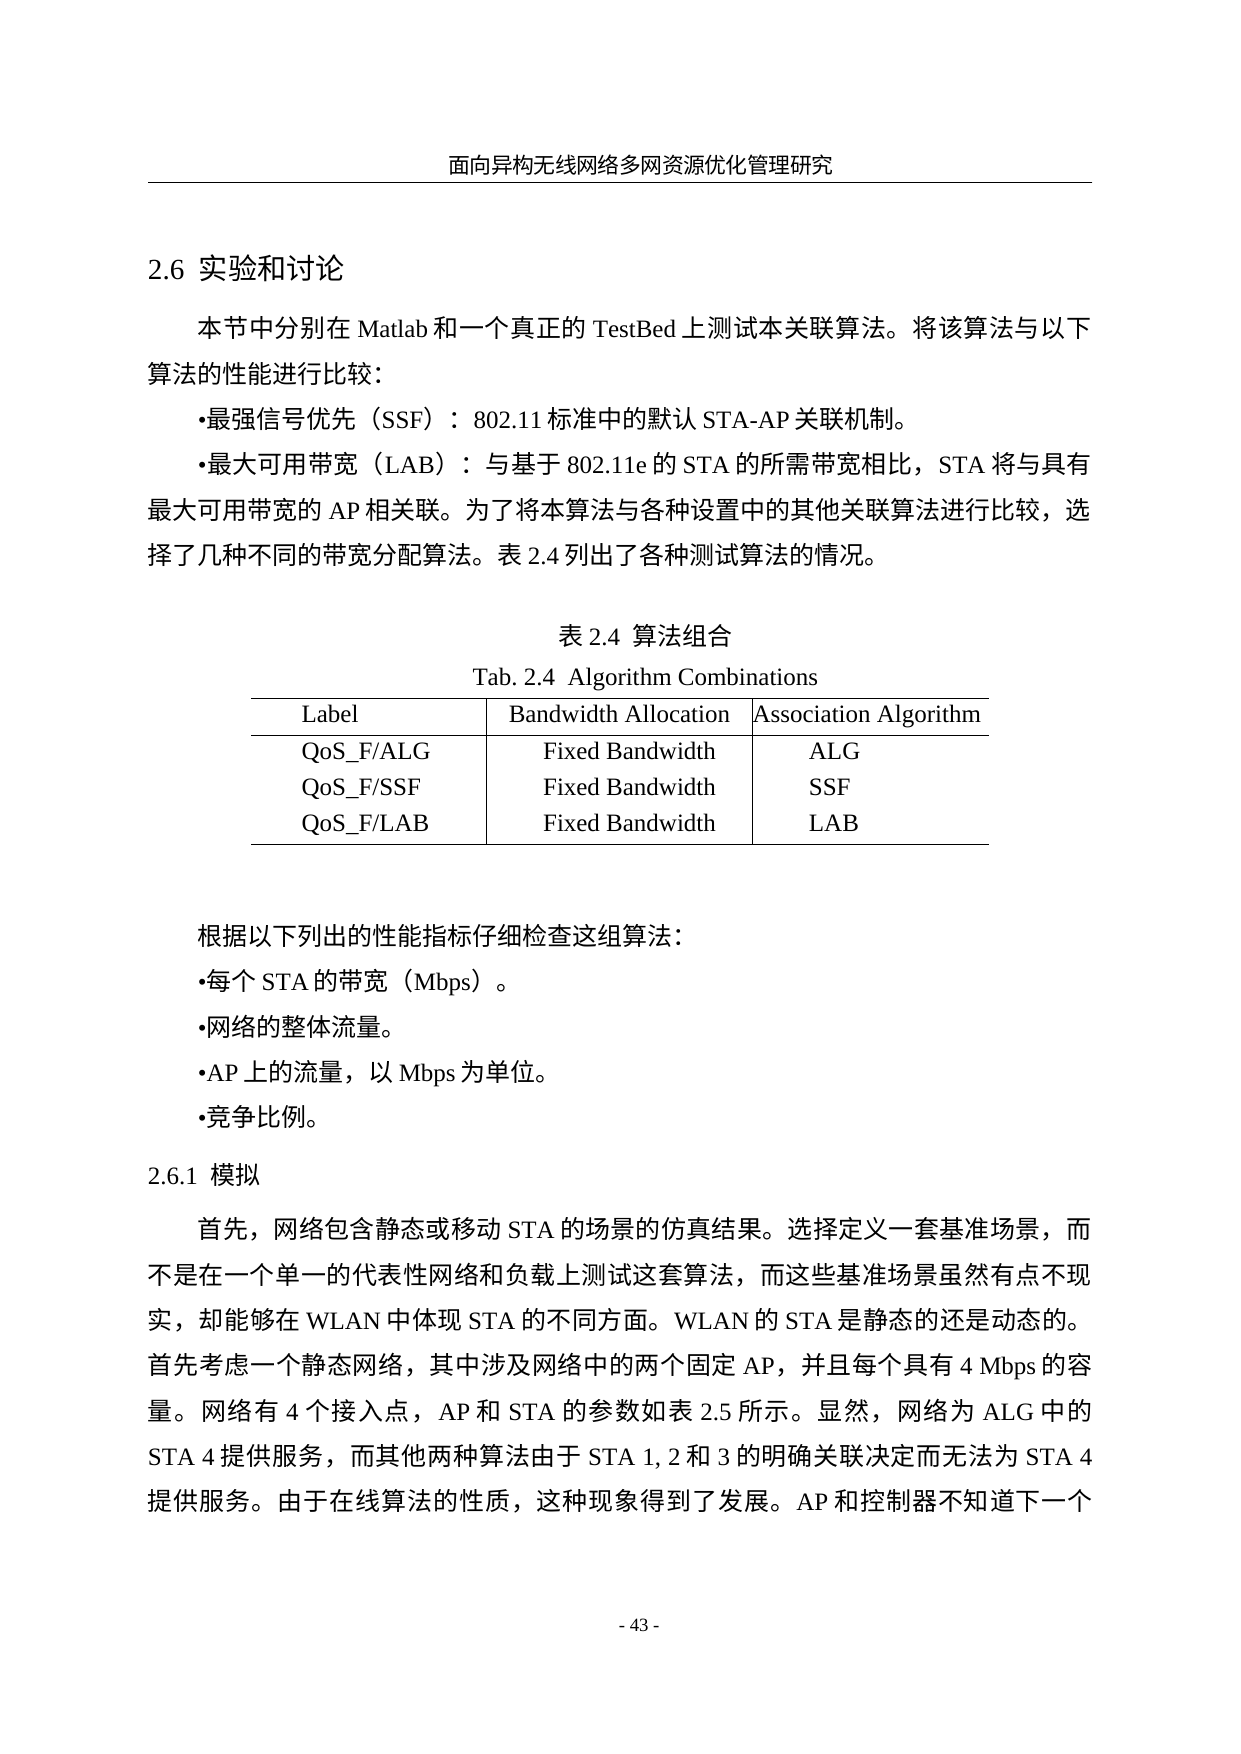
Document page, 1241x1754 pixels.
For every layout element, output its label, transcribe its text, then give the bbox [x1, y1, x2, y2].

table_cell QoS_F/SSF [251, 772, 486, 808]
text 根据以下列出的性能指标仔细检查这组算法： [148, 916, 1092, 953]
text •最大可用带宽（LAB）：与基于802.11e的STA的所需带宽相比，STA将与具有最大可用带宽的AP相关联。为了将本算法与各种设置中的其他关联算法进行比较，选择了几种不同的带宽分配算法。表2.4列出了各种测试算法的情况。 [148, 445, 1092, 572]
text •每个STA的带宽（Mbps）。 [148, 962, 1092, 998]
text Tab. 2.4 Algorithm Combinations [148, 662, 1092, 691]
text •最强信号优先（SSF）：802.11标准中的默认STA-AP关联机制。 [148, 399, 1092, 436]
subtitle 2.6.1 模拟 [148, 1155, 1092, 1192]
text •竞争比例。 [148, 1098, 1092, 1134]
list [148, 1210, 1092, 1518]
subtitle 2.6 实验和讨论 [148, 246, 1092, 288]
table_cell Fixed Bandwidth [487, 808, 752, 843]
text •AP上的流量，以Mbps为单位。 [148, 1052, 1092, 1088]
table_cell Fixed Bandwidth [487, 772, 752, 808]
text •网络的整体流量。 [148, 1007, 1092, 1043]
table_cell Fixed Bandwidth [487, 736, 752, 772]
table_cell SSF [753, 772, 989, 808]
table_header Association Algorithm [753, 699, 989, 735]
text 本节中分别在Matlab和一个真正的TestBed上测试本关联算法。将该算法与以下算法的性能进行比较： [148, 309, 1092, 391]
table_cell QoS_F/ALG [251, 736, 486, 772]
table_header Label [251, 699, 486, 735]
text 表 2.4 算法组合 [148, 617, 1092, 653]
table_header Bandwidth Allocation [487, 699, 752, 735]
table_cell ALG [753, 736, 989, 772]
table_cell LAB [753, 808, 989, 843]
table_cell QoS_F/LAB [251, 808, 486, 843]
